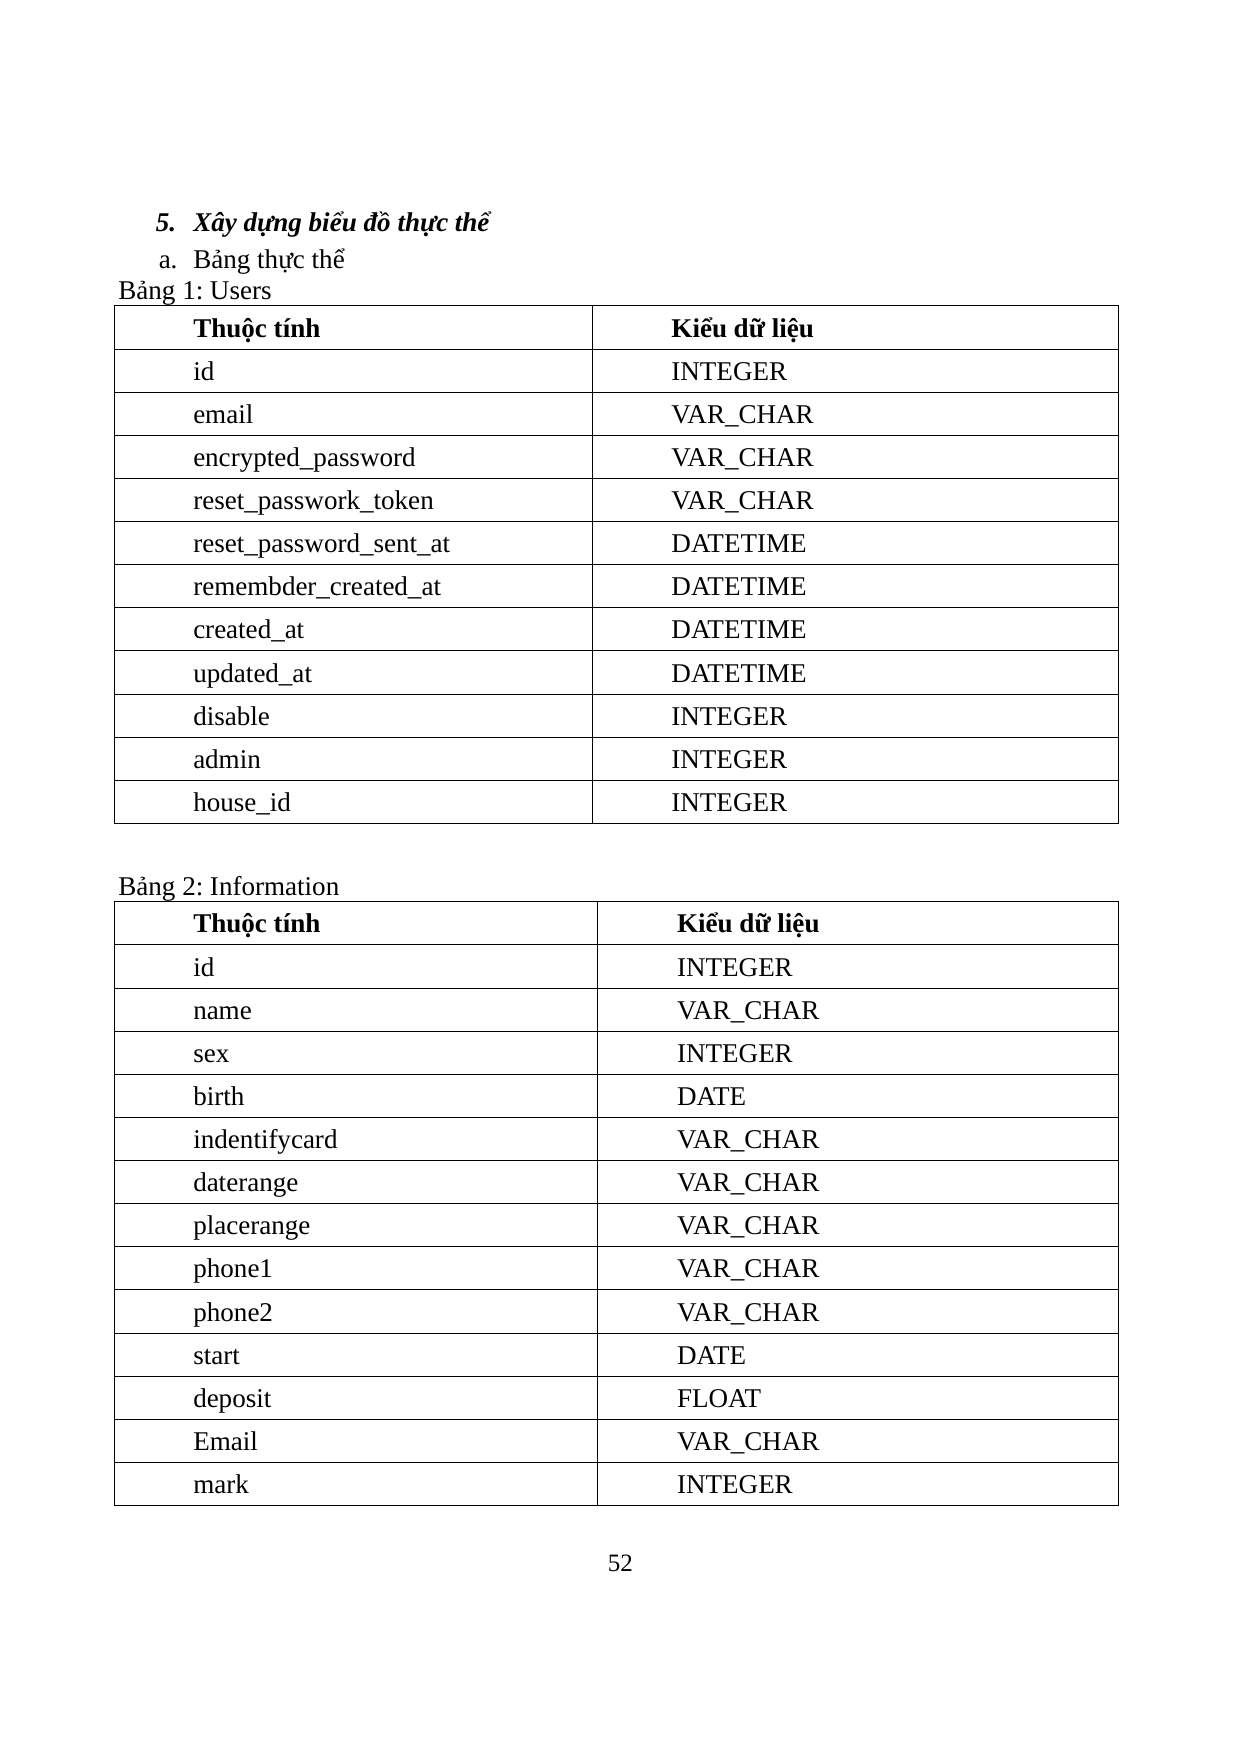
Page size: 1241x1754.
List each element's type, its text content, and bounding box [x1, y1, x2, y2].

table_cell DATE [598, 1075, 1118, 1117]
table_cell INTEGER [593, 695, 1118, 737]
table_cell DATE [598, 1334, 1118, 1376]
table_cell phone2 [115, 1290, 597, 1332]
table_cell daterange [115, 1161, 597, 1203]
table_cell INTEGER [598, 1463, 1118, 1505]
table_cell id [115, 945, 597, 987]
table_header Thuộc tính [115, 902, 597, 944]
table_cell deposit [115, 1377, 597, 1419]
table_cell DATETIME [593, 651, 1118, 693]
table_cell VAR_CHAR [598, 1161, 1118, 1203]
table_cell sex [115, 1032, 597, 1074]
table_cell email [115, 393, 592, 435]
table_cell indentifycard [115, 1118, 597, 1160]
table_header Kiểu dữ liệu [598, 902, 1118, 944]
table_cell DATETIME [593, 565, 1118, 607]
text Bảng 2: Information [118, 870, 1122, 901]
subtitle 5. Xây dựng biểu đồ thực thể [156, 206, 1122, 237]
table_cell VAR_CHAR [598, 1204, 1118, 1246]
table_cell start [115, 1334, 597, 1376]
text a. Bảng thực thể [118, 243, 1122, 274]
table_cell reset_password_sent_at [115, 522, 592, 564]
table_cell VAR_CHAR [598, 1420, 1118, 1462]
table_cell id [115, 350, 592, 392]
table_cell created_at [115, 608, 592, 650]
text Bảng 1: Users [118, 274, 1122, 305]
table_cell house_id [115, 781, 592, 823]
table_cell encrypted_password [115, 436, 592, 478]
table_cell VAR_CHAR [593, 393, 1118, 435]
table_cell VAR_CHAR [598, 1118, 1118, 1160]
table_cell VAR_CHAR [598, 989, 1118, 1031]
table_cell INTEGER [593, 350, 1118, 392]
table_cell DATETIME [593, 608, 1118, 650]
table_cell VAR_CHAR [593, 479, 1118, 521]
table_cell placerange [115, 1204, 597, 1246]
table_cell VAR_CHAR [598, 1290, 1118, 1332]
table_header Thuộc tính [115, 306, 592, 348]
table_cell admin [115, 738, 592, 780]
table_cell phone1 [115, 1247, 597, 1289]
table_cell INTEGER [598, 1032, 1118, 1074]
table_cell mark [115, 1463, 597, 1505]
table_cell VAR_CHAR [593, 436, 1118, 478]
table_cell remembder_created_at [115, 565, 592, 607]
table_cell updated_at [115, 651, 592, 693]
table_cell FLOAT [598, 1377, 1118, 1419]
table_cell disable [115, 695, 592, 737]
table_cell INTEGER [593, 738, 1118, 780]
table_cell birth [115, 1075, 597, 1117]
table_cell INTEGER [593, 781, 1118, 823]
table_cell DATETIME [593, 522, 1118, 564]
table_cell VAR_CHAR [598, 1247, 1118, 1289]
table_cell reset_passwork_token [115, 479, 592, 521]
table_cell INTEGER [598, 945, 1118, 987]
table_cell Email [115, 1420, 597, 1462]
table_header Kiểu dữ liệu [593, 306, 1118, 348]
table_cell name [115, 989, 597, 1031]
